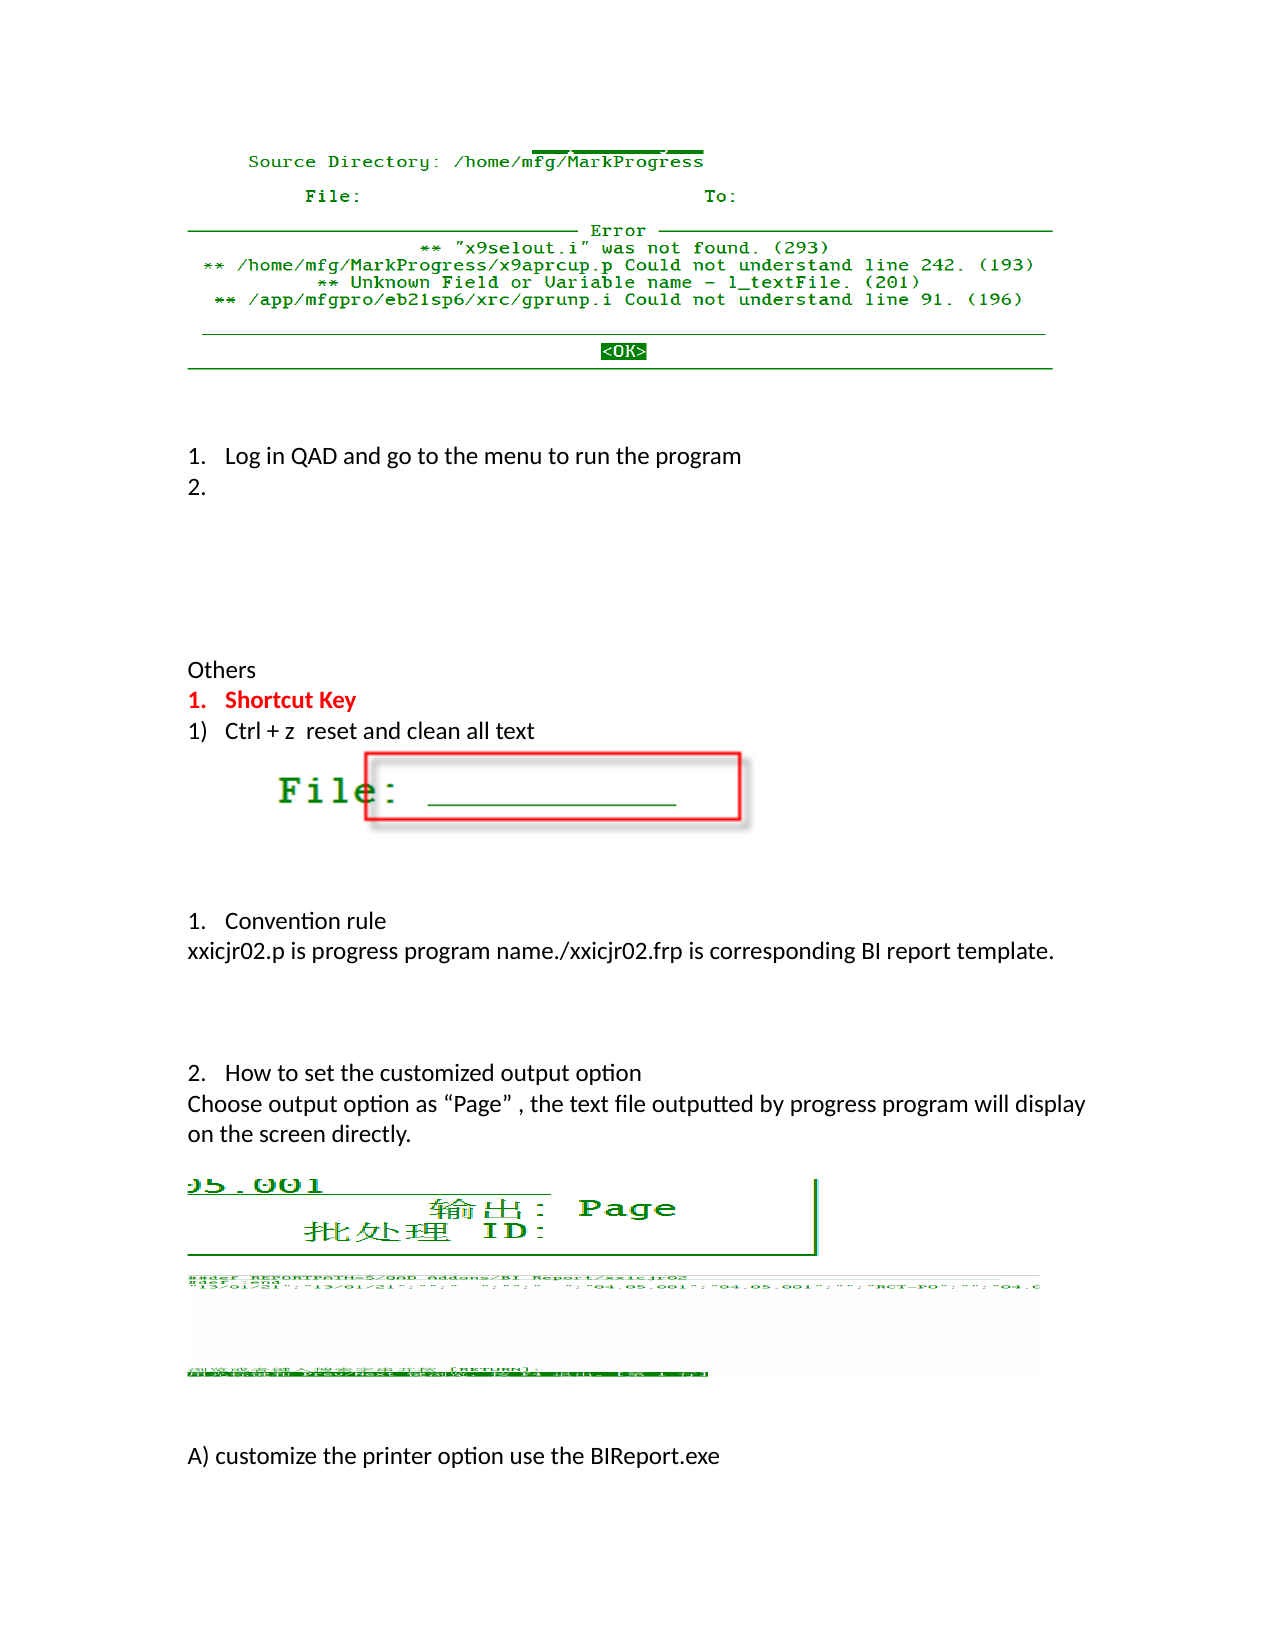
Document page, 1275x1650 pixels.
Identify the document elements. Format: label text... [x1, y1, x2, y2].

picture [187, 745, 880, 844]
text xxicjr02.p is progress program name./xxicjr02.frp is corresponding BI report template. [187, 936, 1087, 966]
list Convention rule [187, 905, 1087, 936]
list How to set the customized output option [187, 1058, 1087, 1088]
text A) customize the printer option use the BIReport.exe [187, 1440, 1087, 1471]
text Choose output option as “Page” , the text file outputted by progress program will display on the screen directly. [187, 1088, 1087, 1149]
text Others [187, 654, 1087, 684]
list Log in QAD and go to the menu to run the program [187, 440, 1087, 471]
picture [187, 150, 1053, 380]
picture [187, 1179, 1040, 1379]
list Ctrl + z reset and clean all text [187, 715, 1087, 746]
list Shortcut Key [187, 684, 1087, 715]
